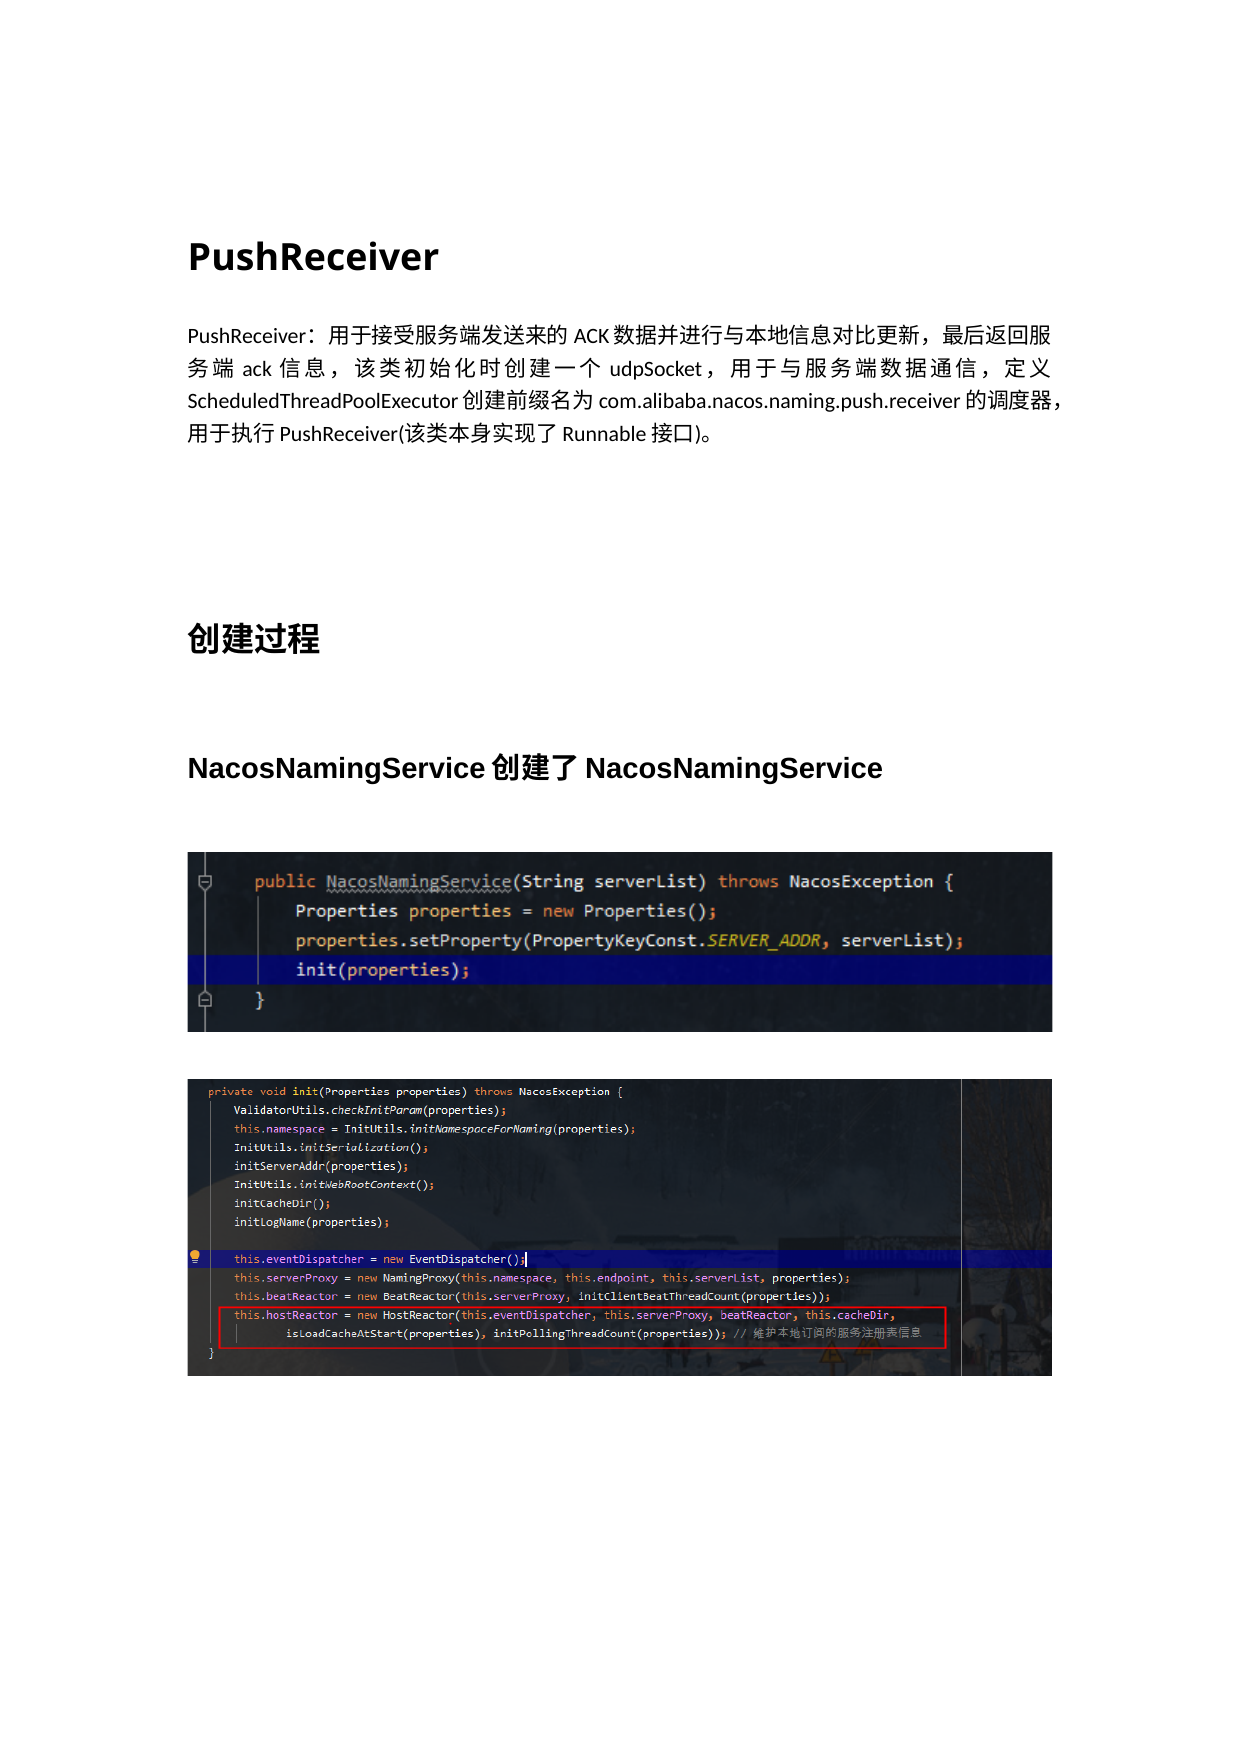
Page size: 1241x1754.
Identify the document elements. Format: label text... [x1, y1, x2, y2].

subtitle 创建过程 [187, 605, 1053, 670]
picture [187, 852, 1053, 1032]
picture [187, 1079, 1052, 1376]
text PushReceiver：用于接受服务端发送来的ACK数据并进行与本地信息对比更新，最后返回服务端ack信息，该类初始化时创建一个udpSocket，用于与服务端数据通信，定义ScheduledThreadPoolExecutor创建前缀名为com.alibaba.nacos.naming.push.receiver的调度器，用于执行PushReceiver(该类本身实现了Runnable接口)。 [187, 318, 1053, 448]
subtitle NacosNamingService创建了NacosNamingService [187, 734, 1053, 799]
subtitle PushReceiver [187, 224, 1053, 289]
